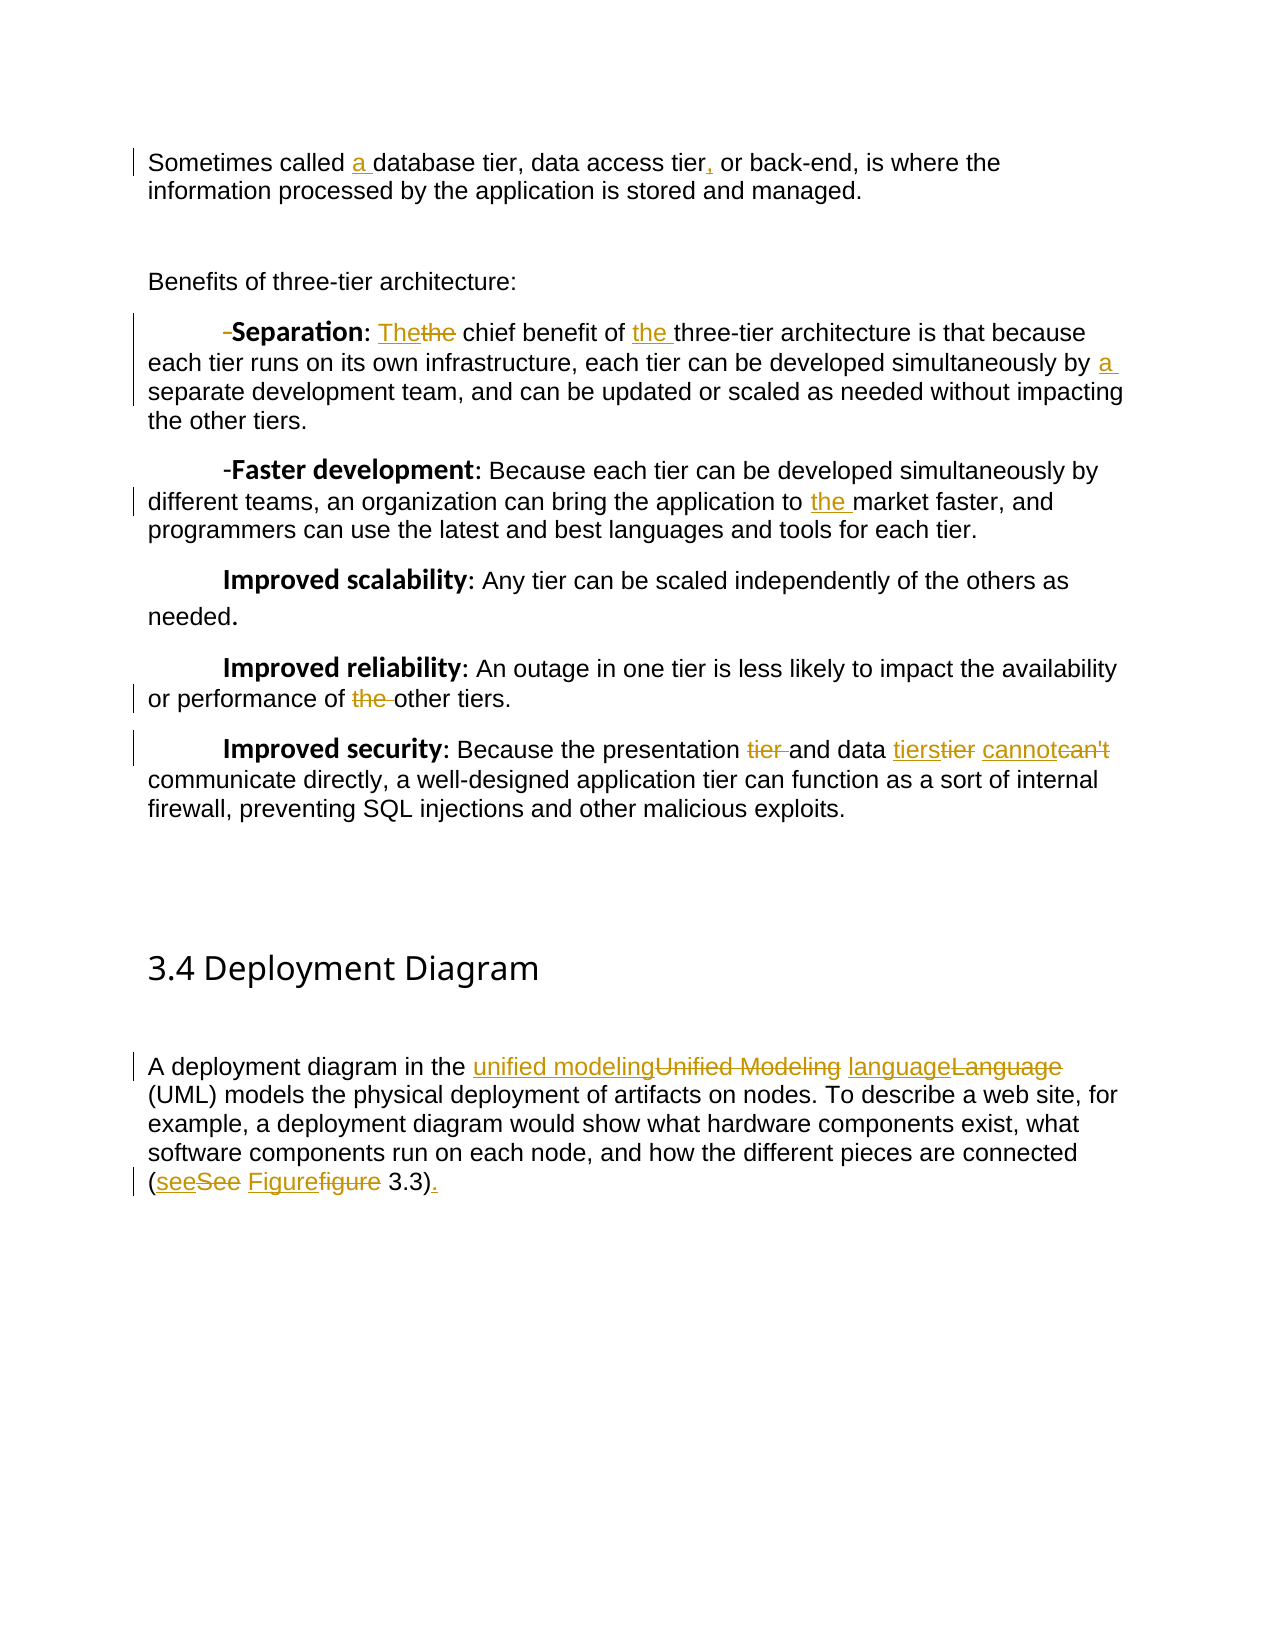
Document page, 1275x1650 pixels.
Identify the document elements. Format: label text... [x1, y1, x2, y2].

text Benefits of three-tier architecture: [148, 267, 1127, 296]
text Sometimes called database tier, data access tier or back-end, is where the information processed by the application is stored and managed. [148, 148, 1127, 205]
text Improved security: Because the presentation and data communicate directly, a well-designed application tier can function as a sort of internal firewall, preventing SQL injections and other malicious exploits. [148, 730, 1127, 823]
text Separation: chief benefit of three-tier architecture is that because each tier runs on its own infrastructure, each tier can be developed simultaneously by separate development team, and can be updated or scaled as needed without impacting the other tiers. [148, 313, 1127, 434]
text -Faster development: Because each tier can be developed simultaneously by different teams, an organization can bring the application to market faster, and programmers can use the latest and best languages and tools for each tier. [148, 451, 1127, 544]
subtitle 3.4 Deployment Diagram [148, 944, 1127, 990]
text A deployment diagram in the (UML) models the physical deployment of artifacts on nodes. To describe a web site, for example, a deployment diagram would show what hardware components exist, what software components run on each node, and how the different pieces are connected ( 3.3) [148, 1052, 1127, 1196]
text Improved scalability: Any tier can be scaled independently of the others as needed. [148, 561, 1127, 632]
text Improved reliability: An outage in one tier is less likely to impact the availability or performance of other tiers. [148, 649, 1127, 713]
